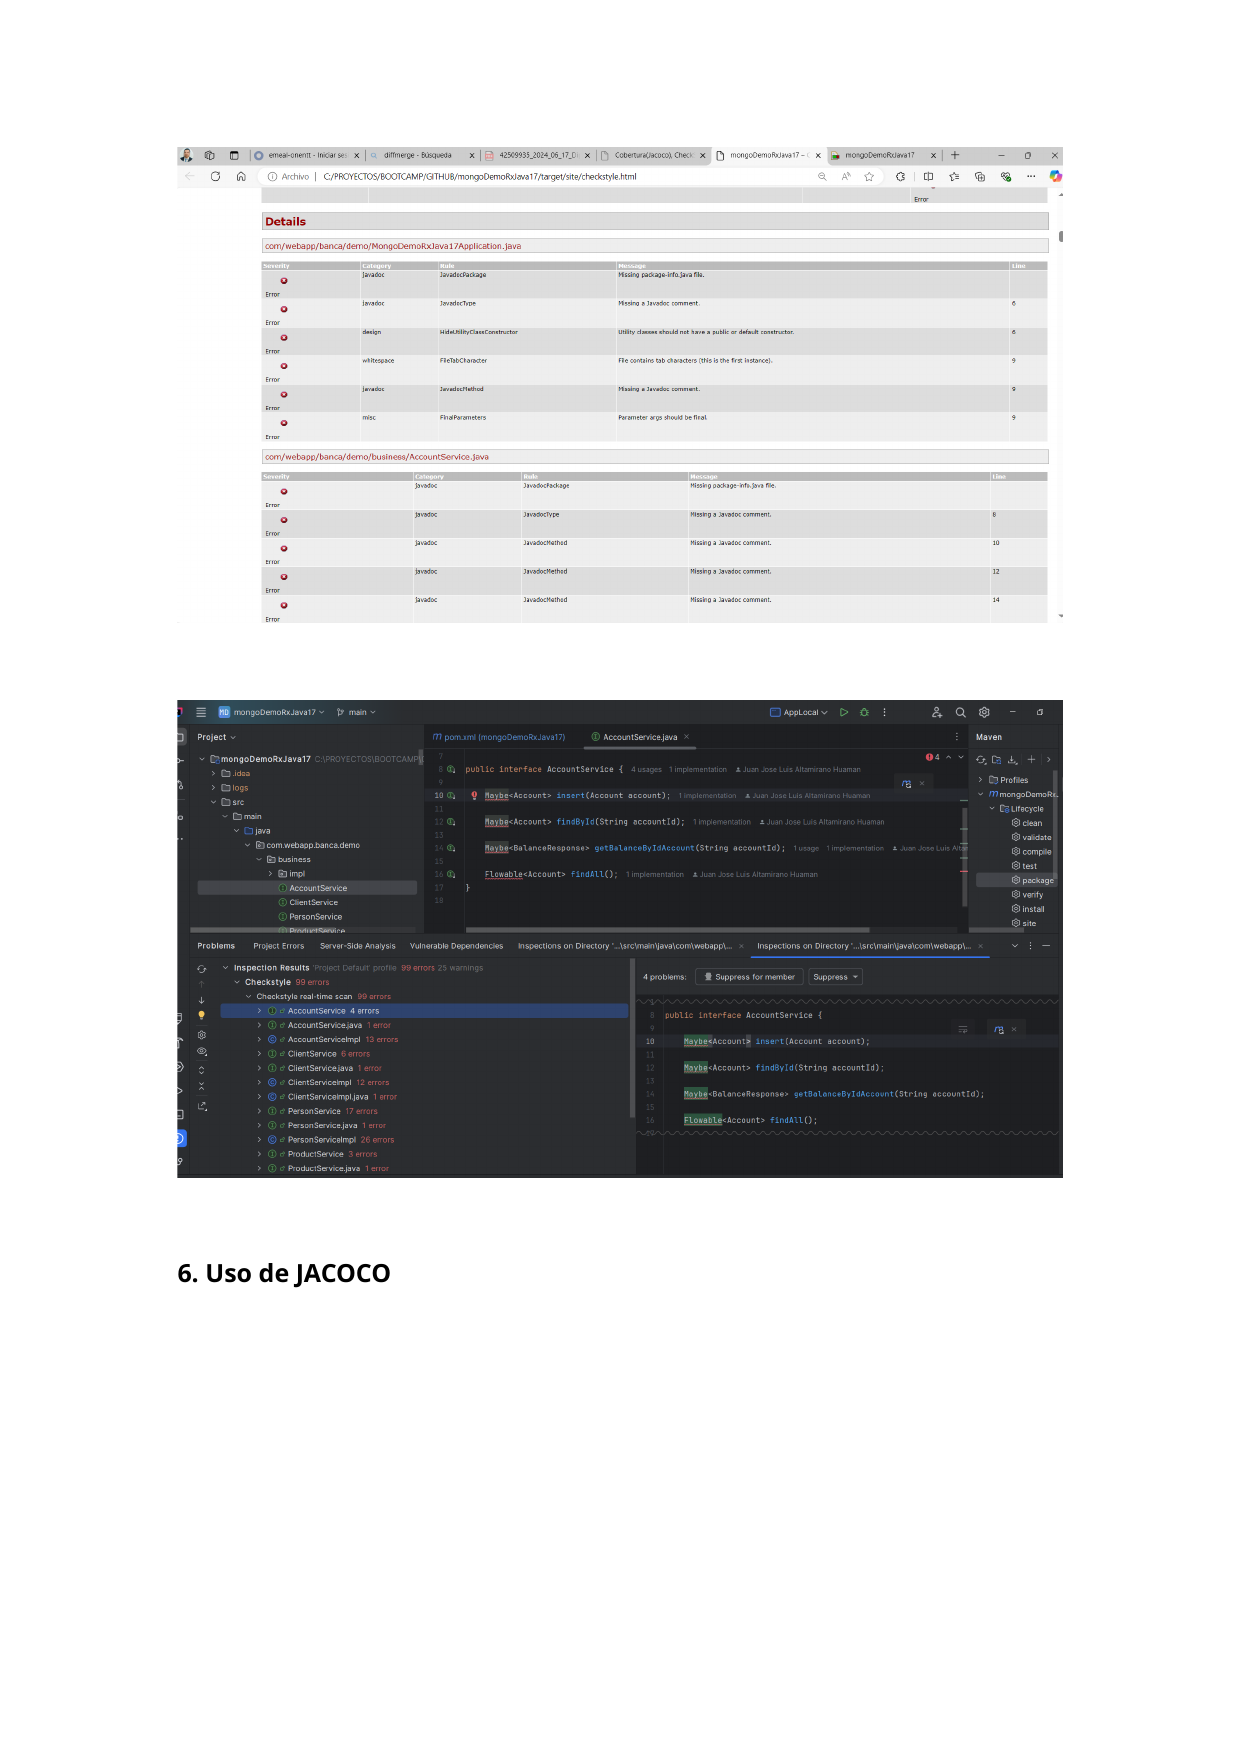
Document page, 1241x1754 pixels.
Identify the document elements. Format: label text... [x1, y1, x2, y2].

text 6. Uso de JACOCO [177, 1256, 1063, 1290]
picture [177, 147, 1063, 623]
picture [177, 700, 1063, 1178]
